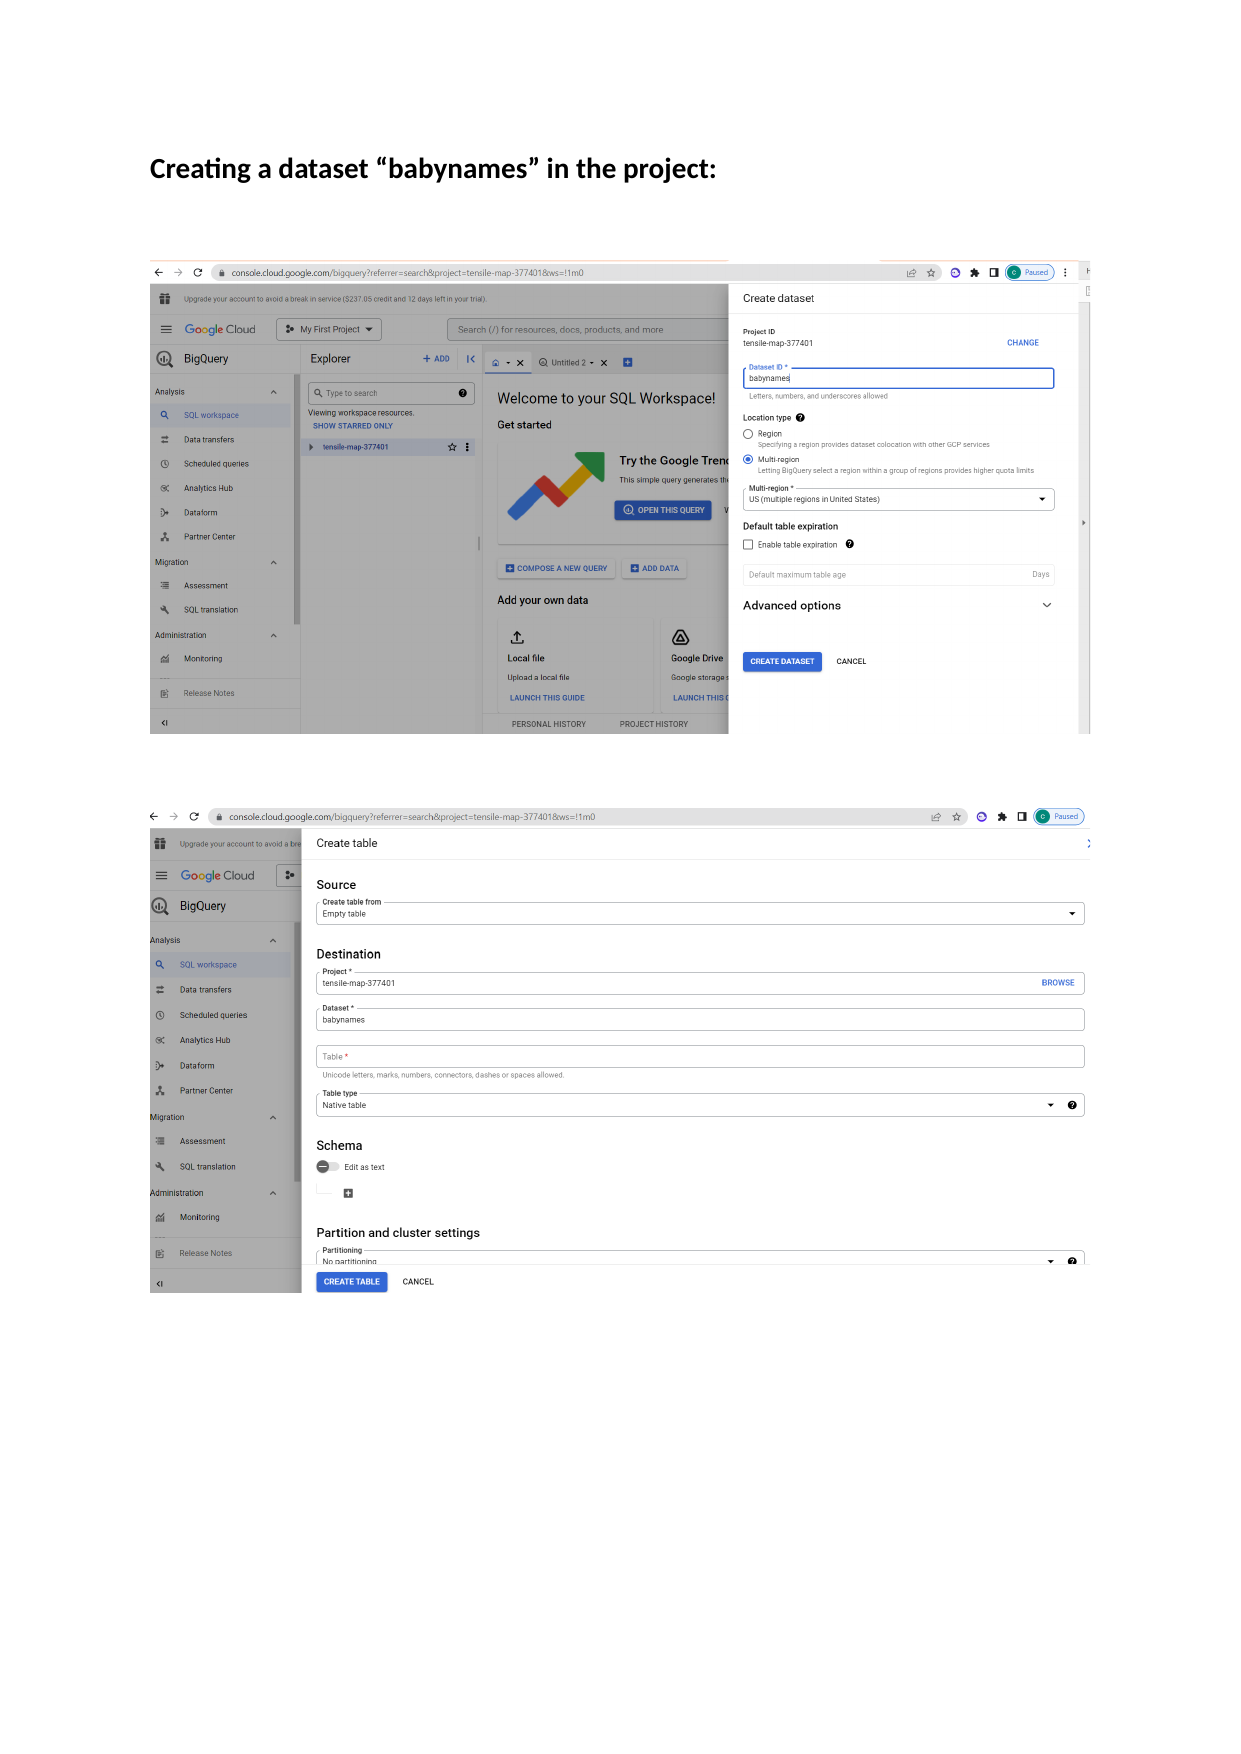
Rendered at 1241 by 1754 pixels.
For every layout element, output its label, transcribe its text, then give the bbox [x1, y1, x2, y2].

picture [150, 260, 1091, 734]
text Creating a dataset “babynames” in the project: [150, 150, 1090, 186]
picture [150, 807, 1091, 1293]
